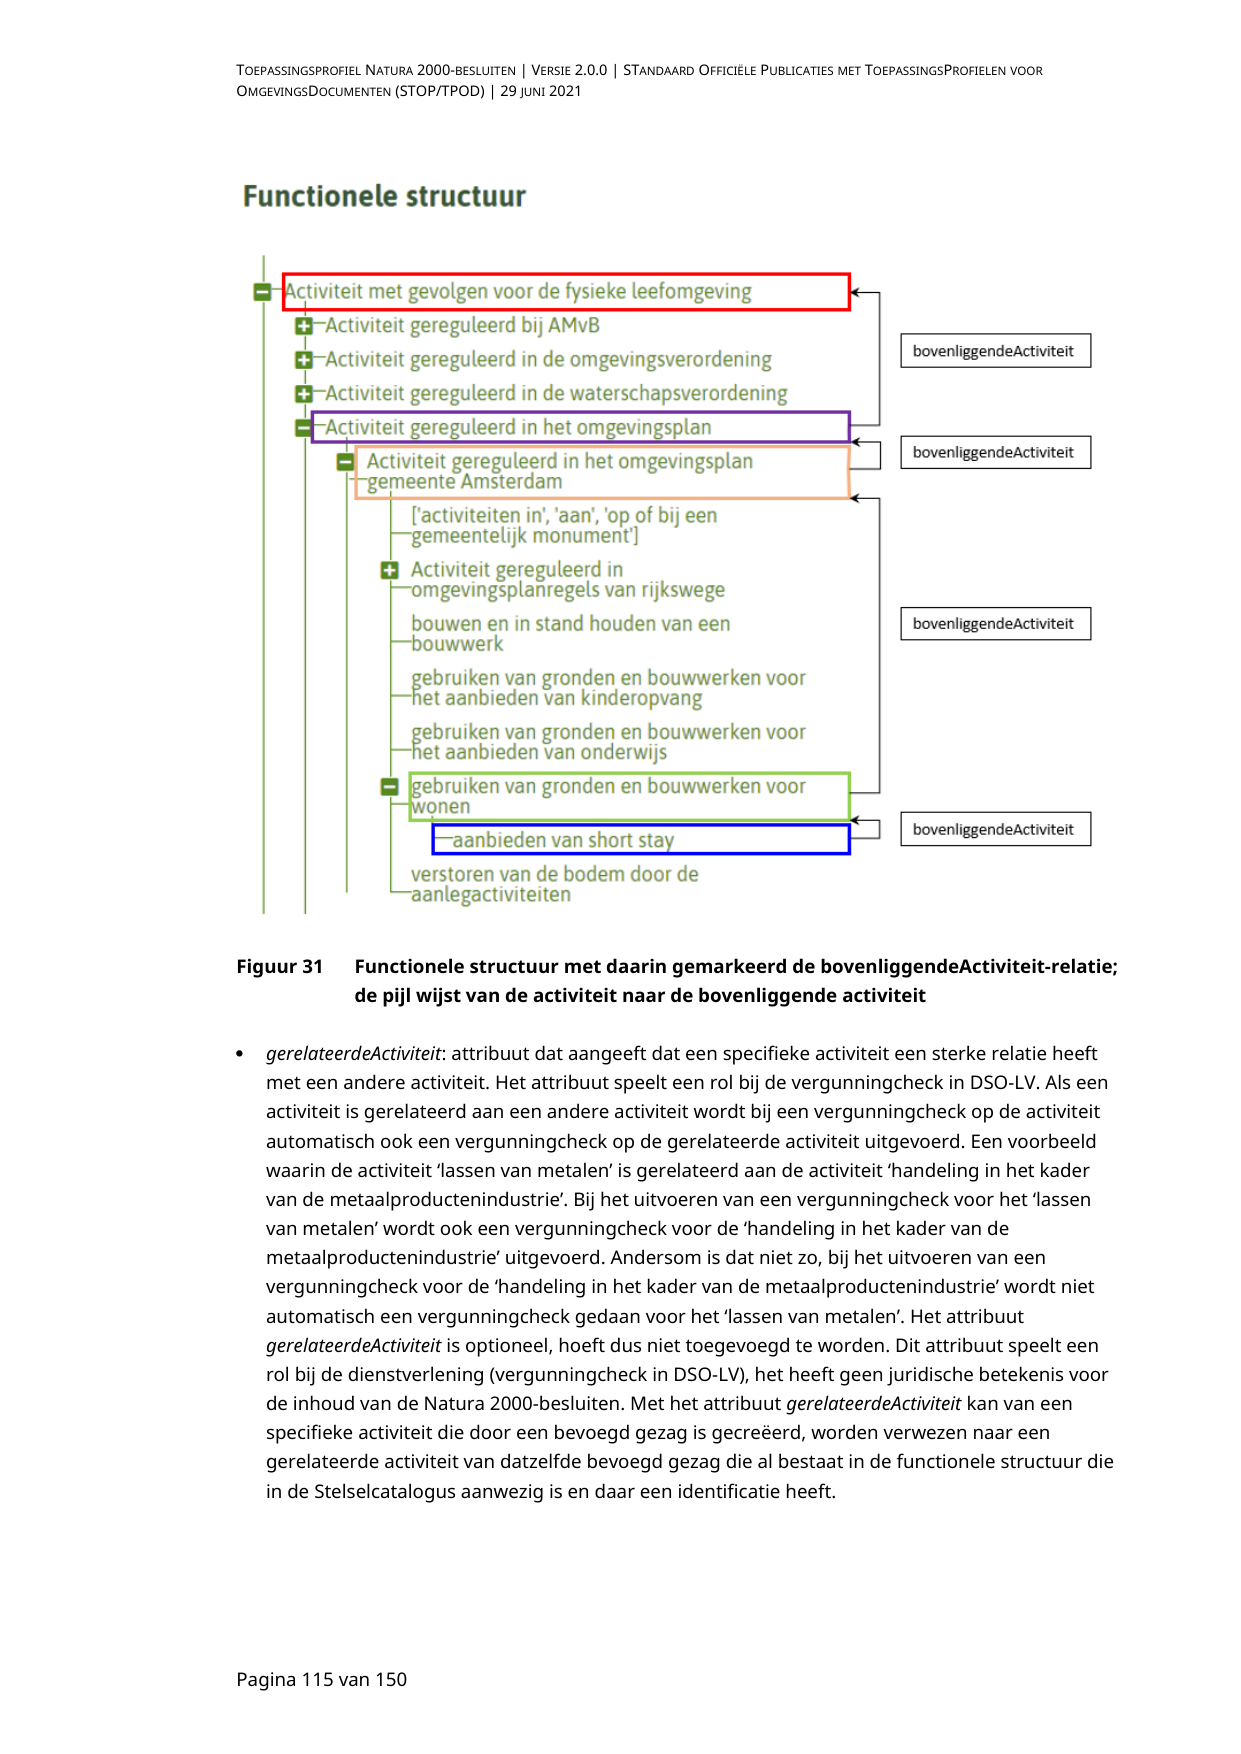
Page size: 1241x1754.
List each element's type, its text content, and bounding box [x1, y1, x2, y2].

text Functionele structuur met daarin gemarkeerd de bovenliggendeActiviteit-relatie; de pijl wijst van de activiteit naar de bovenliggende activiteit [236, 950, 1122, 1008]
text gerelateerdeActiviteit: attribuut dat aangeeft dat een specifieke activiteit een sterke relatie heeft met een andere activiteit. Het attribuut speelt een rol bij de vergunningcheck in DSO-LV. Als een activiteit is gerelateerd aan een andere activiteit wordt bij een vergunningcheck op de activiteit automatisch ook een vergunningcheck op de gerelateerde activiteit uitgevoerd. Een voorbeeld waarin de activiteit ‘lassen van metalen’ is gerelateerd aan de activiteit ‘handeling in het kader van de metaalproductenindustrie’. Bij het uitvoeren van een vergunningcheck voor het ‘lassen van metalen’ wordt ook een vergunningcheck voor de ‘handeling in het kader van de metaalproductenindustrie’ uitgevoerd. Andersom is dat niet zo, bij het uitvoeren van een vergunningcheck voor de ‘handeling in het kader van de metaalproductenindustrie’ wordt niet automatisch een vergunningcheck gedaan voor het ‘lassen van metalen’. Het attribuut gerelateerdeActiviteit is optioneel, hoeft dus niet toegevoegd te worden. Dit attribuut speelt een rol bij de dienstverlening (vergunningcheck in DSO-LV), het heeft geen juridische betekenis voor de inhoud van de Natura 2000-besluiten. Met het attribuut gerelateerdeActiviteit kan van een specifieke activiteit die door een bevoegd gezag is gecreëerd, worden verwezen naar een gerelateerde activiteit van datzelfde bevoegd gezag die al bestaat in de functionele structuur die in de Stelselcatalogus aanwezig is en daar een identificatie heeft. [236, 1037, 1122, 1504]
picture [236, 177, 1118, 921]
